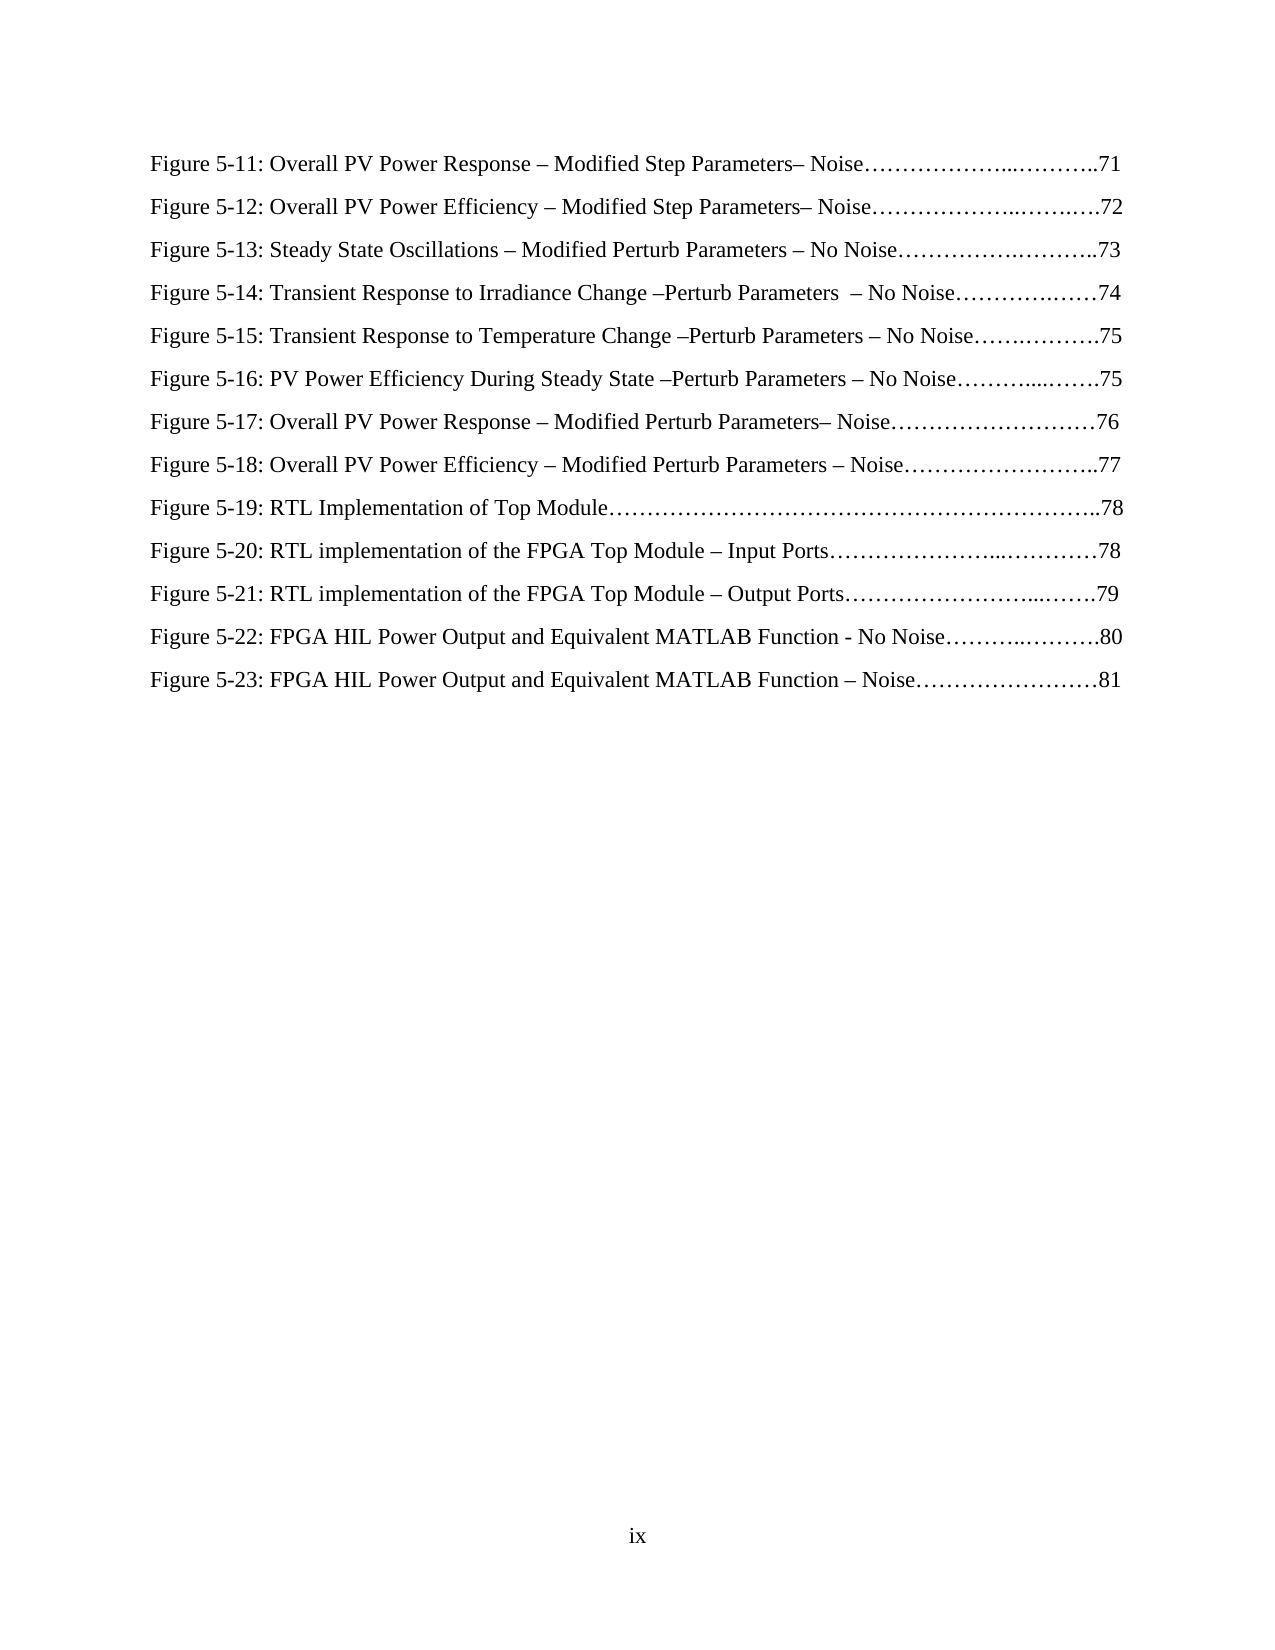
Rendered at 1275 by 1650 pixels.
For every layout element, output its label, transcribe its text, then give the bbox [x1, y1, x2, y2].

text Figure 5-12: Overall PV Power Efficiency – Modified Step Parameters– Noise………………..…….….72 [150, 193, 1125, 219]
text Figure 5-14: Transient Response to Irradiance Change –Perturb Parameters – No Noise………….……74 [150, 279, 1125, 305]
text Figure 5-23: FPGA HIL Power Output and Equivalent MATLAB Function – Noise……………………81 [150, 666, 1125, 693]
text Figure 5-17: Overall PV Power Response – Modified Perturb Parameters– Noise………………………76 [150, 408, 1125, 434]
text Figure 5-21: RTL implementation of the FPGA Top Module – Output Ports……………………...…….79 [150, 580, 1125, 607]
text Figure 5-22: FPGA HIL Power Output and Equivalent MATLAB Function - No Noise………..……….80 [150, 623, 1125, 649]
text Figure 5-15: Transient Response to Temperature Change –Perturb Parameters – No Noise…….……….75 [150, 322, 1125, 348]
text Figure 5-19: RTL Implementation of Top Module………………………………………………………..78 [150, 494, 1125, 521]
text Figure 5-11: Overall PV Power Response – Modified Step Parameters– Noise………………...………..71 [150, 150, 1125, 176]
text Figure 5-20: RTL implementation of the FPGA Top Module – Input Ports…………………...…………78 [150, 537, 1125, 563]
text Figure 5-13: Steady State Oscillations – Modified Perturb Parameters – No Noise…………….………..73 [150, 236, 1125, 262]
text Figure 5-18: Overall PV Power Efficiency – Modified Perturb Parameters – Noise……………………..77 [150, 451, 1125, 477]
text Figure 5-16: PV Power Efficiency During Steady State –Perturb Parameters – No Noise………....…….75 [150, 365, 1125, 391]
